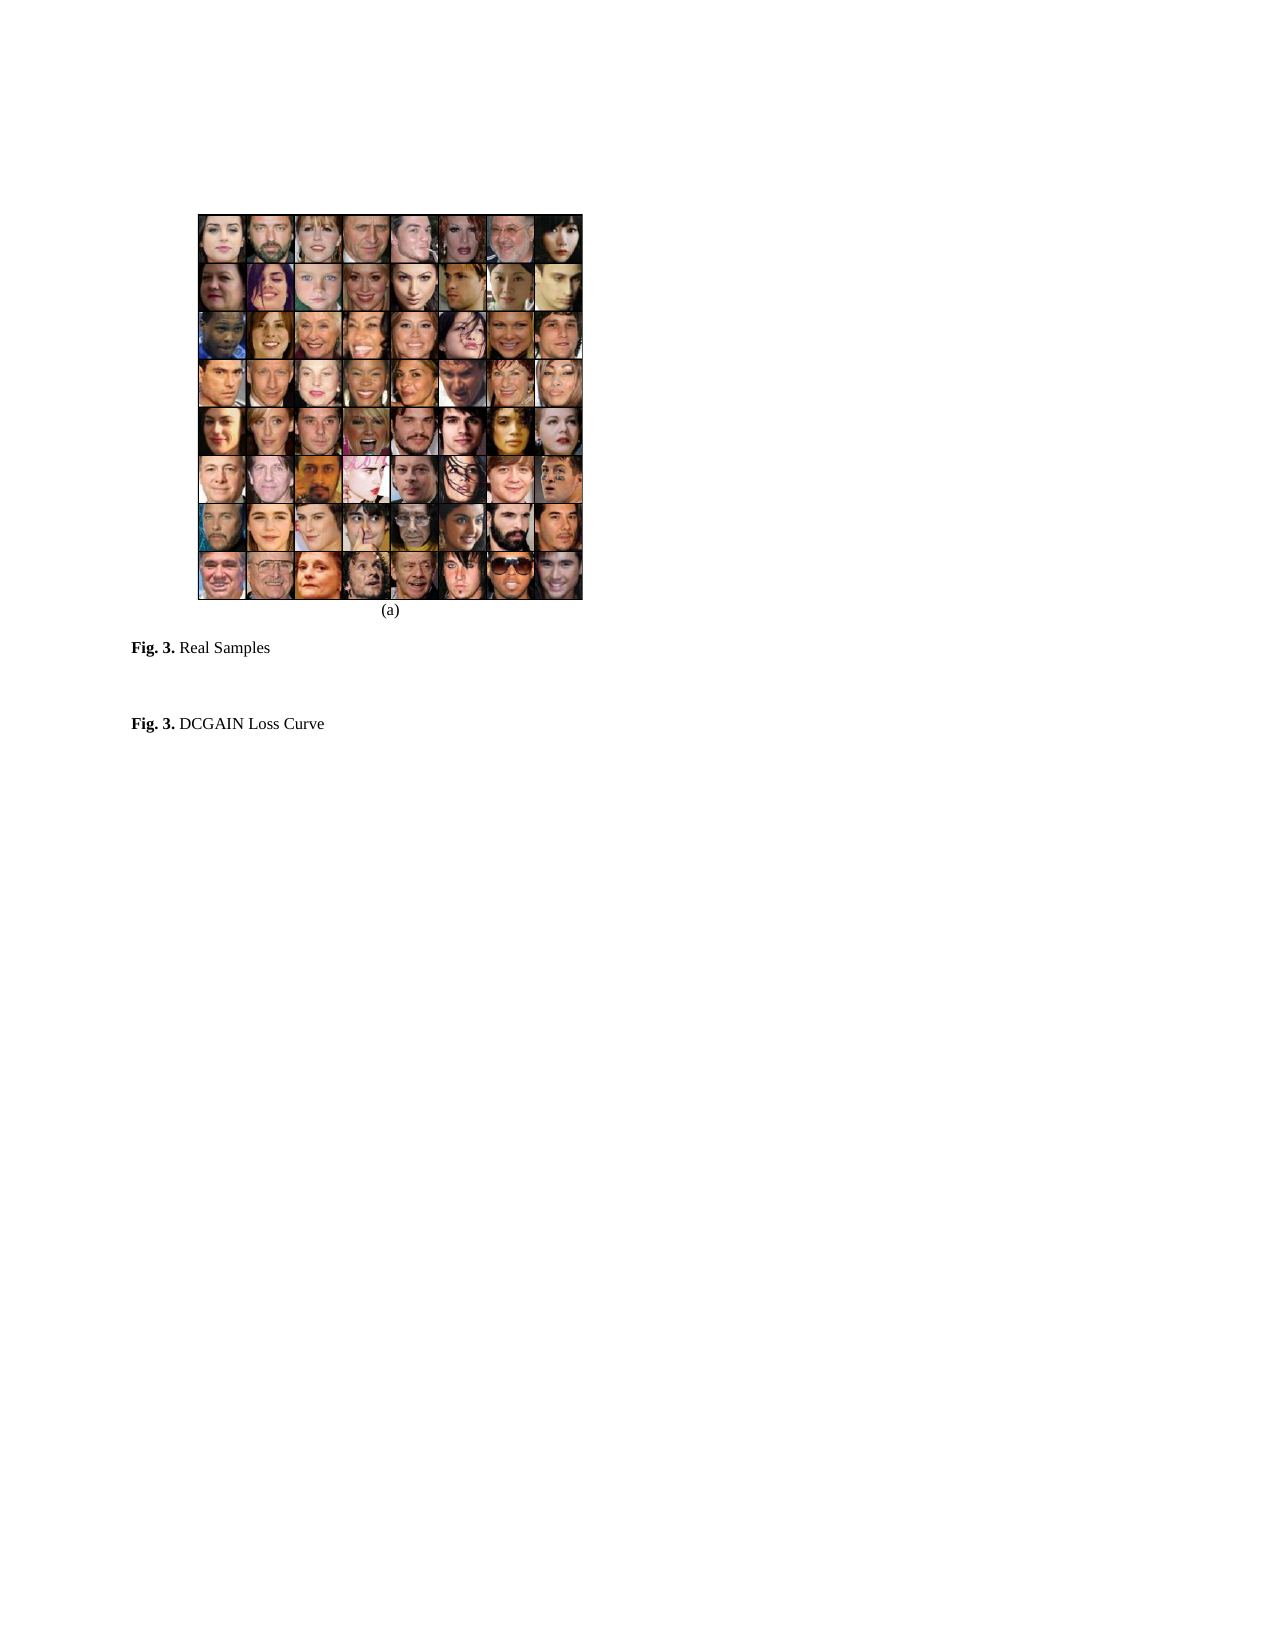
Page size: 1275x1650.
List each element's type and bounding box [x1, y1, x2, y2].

picture [197, 214, 583, 600]
